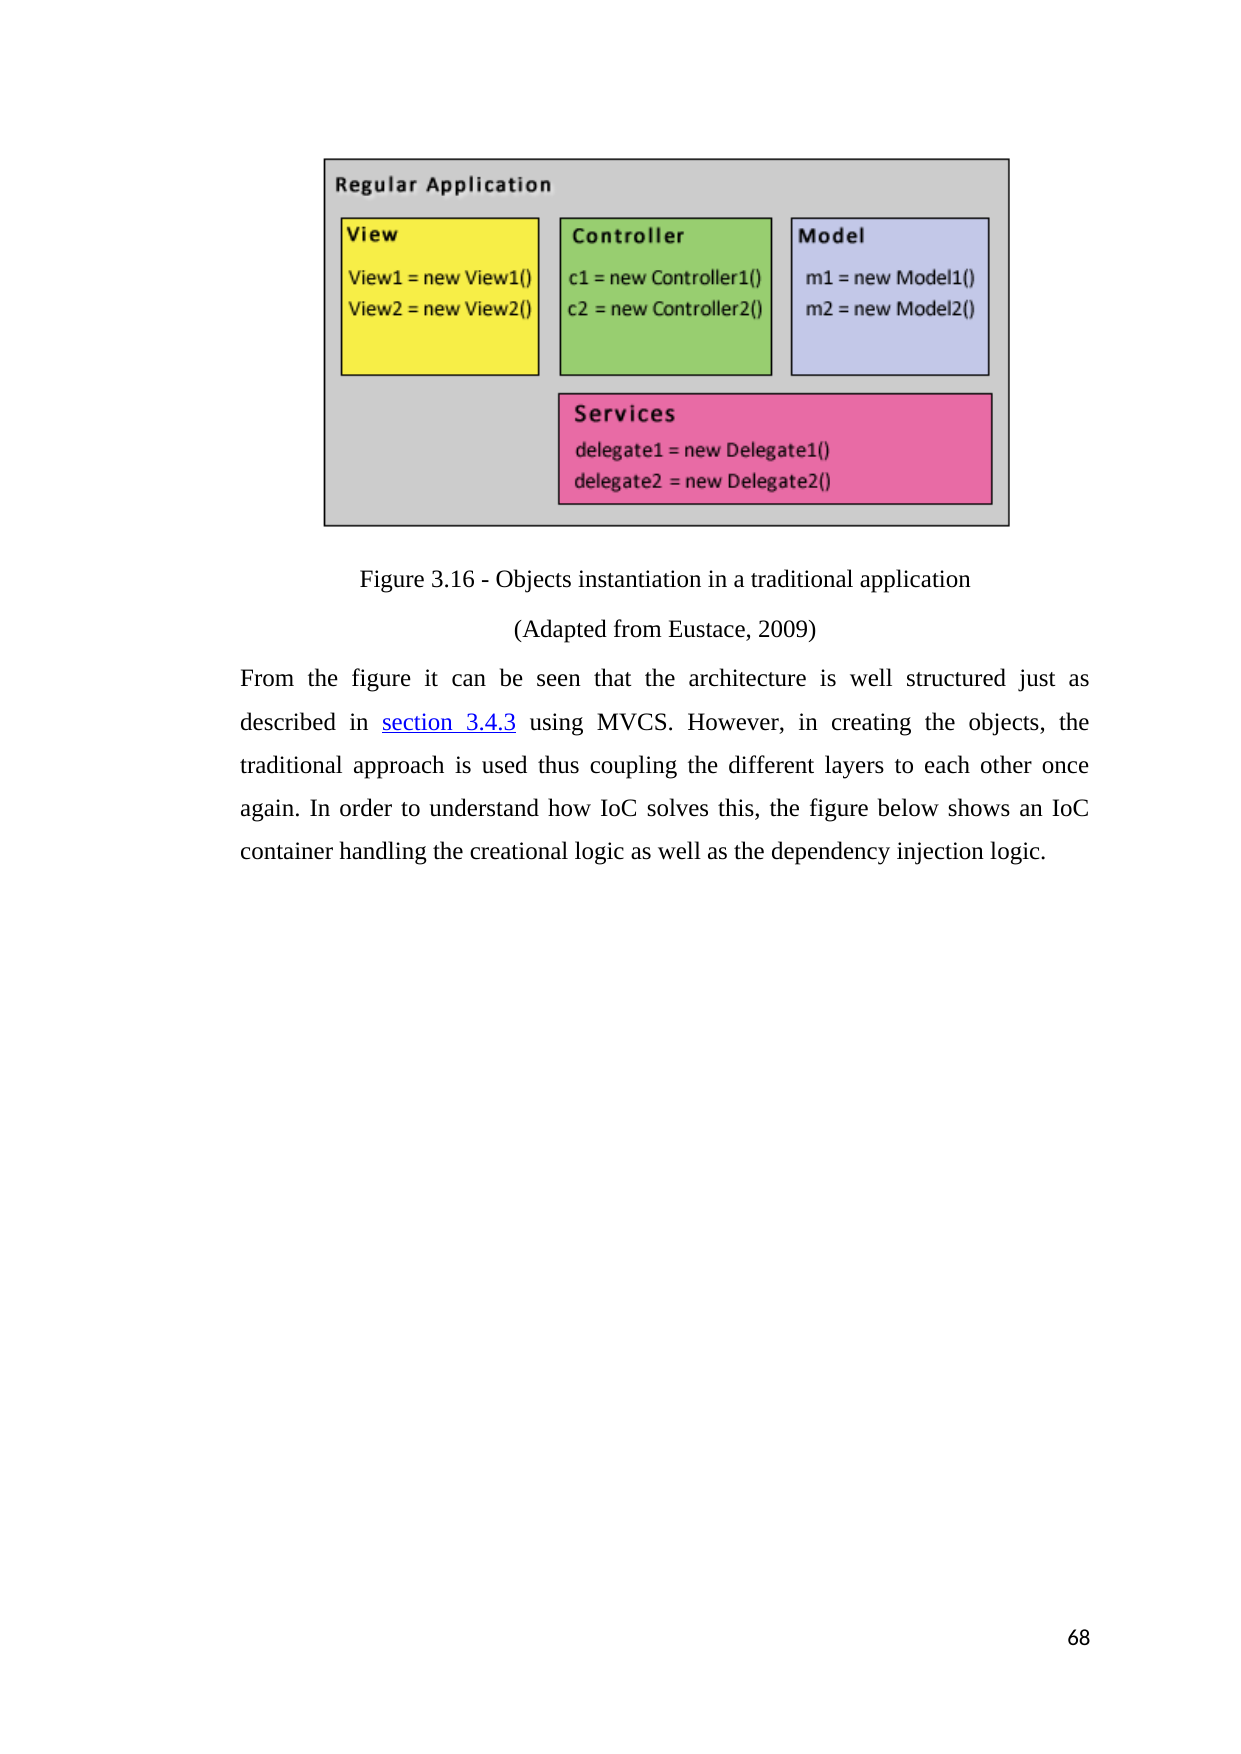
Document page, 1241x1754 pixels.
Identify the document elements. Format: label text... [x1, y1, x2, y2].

text From the figure it can be seen that the architecture is well structured just as described in section 3.4.3 using MVCS. However, in creating the objects, the traditional approach is used thus coupling the different layers to each other once again. In order to understand how IoC solves this, the figure below shows an IoC container handling the creational logic as well as the dependency injection logic. [240, 663, 1090, 865]
picture [319, 150, 1012, 530]
text (Adapted from Eustace, 2009) [240, 614, 1090, 643]
